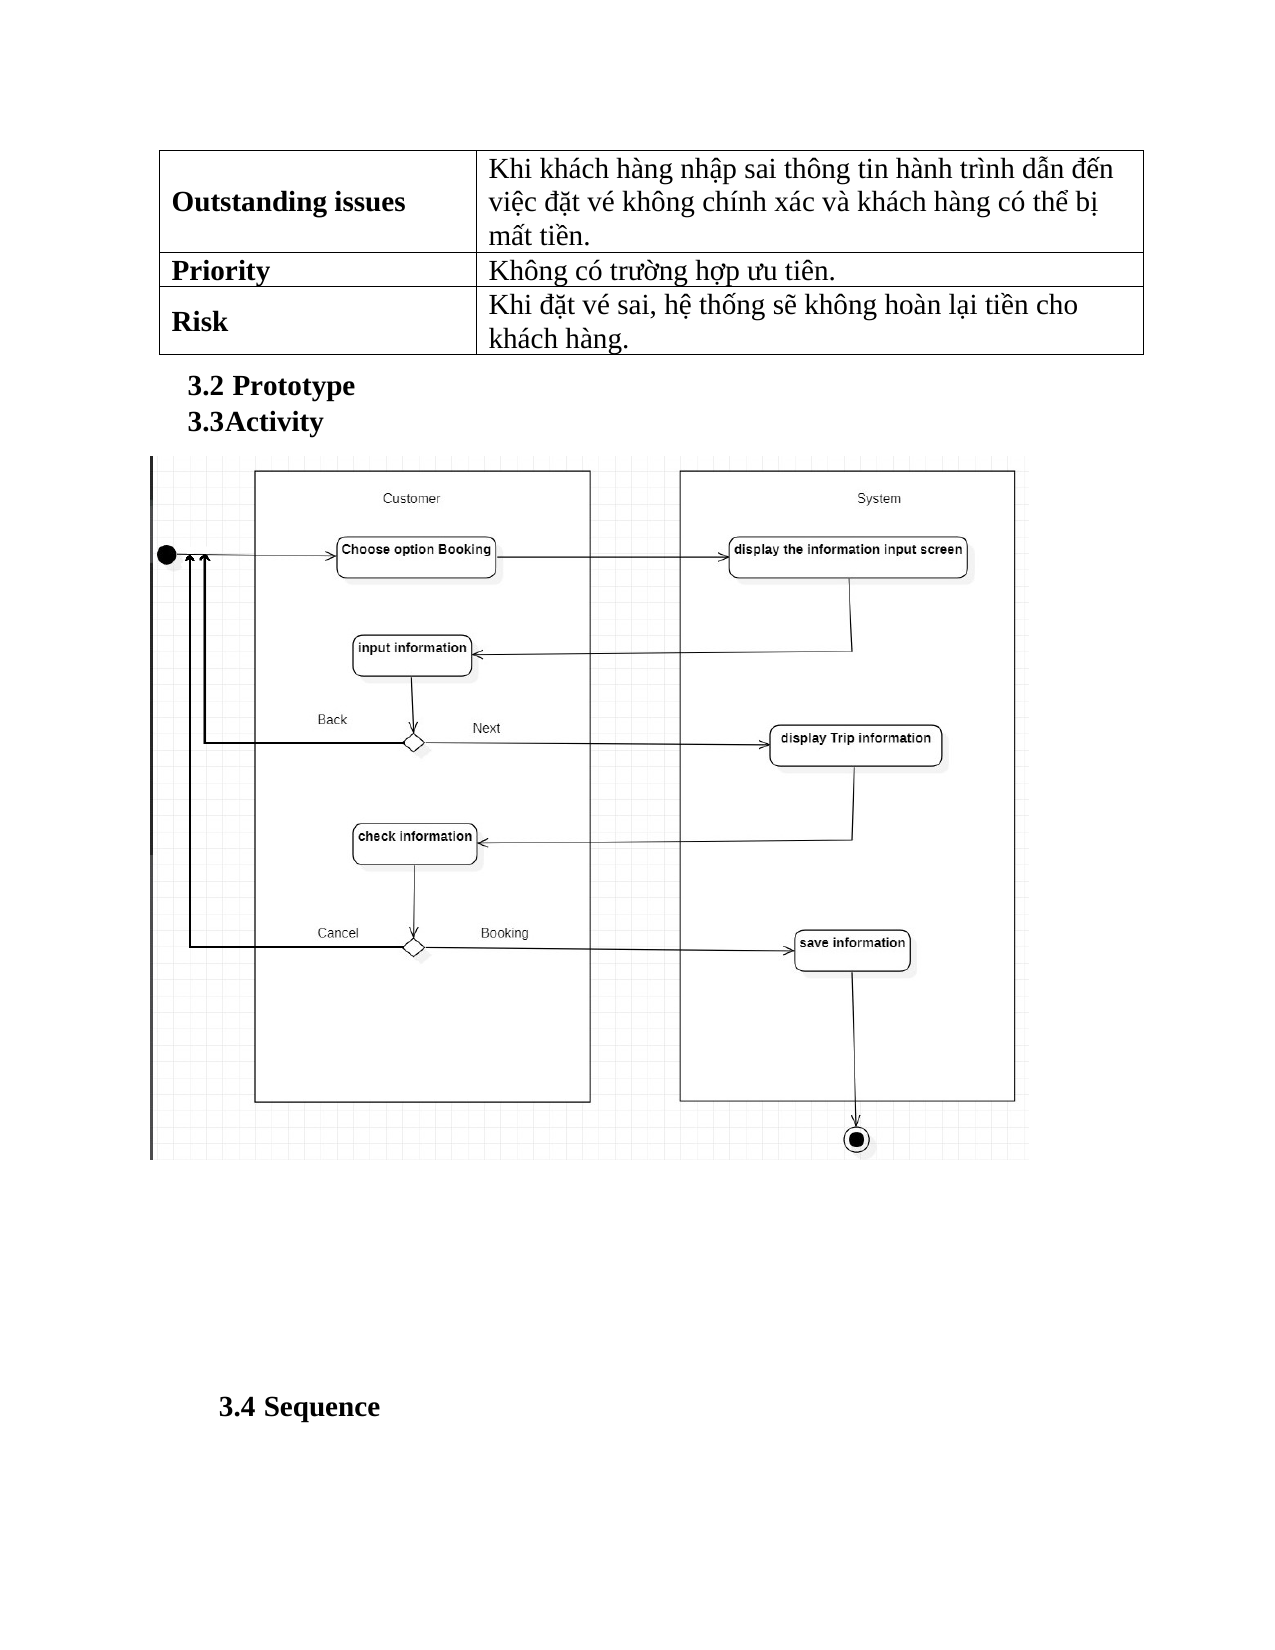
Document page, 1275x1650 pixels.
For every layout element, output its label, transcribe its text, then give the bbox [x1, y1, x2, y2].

list Sequence [219, 1389, 1125, 1423]
table_cell Outstanding issues [160, 151, 476, 252]
table_cell Priority [160, 253, 476, 286]
list Prototype [187, 368, 1125, 401]
table_cell Khi đặt vé sai, hệ thống sẽ không hoàn lại tiền cho khách hàng. [477, 287, 1143, 354]
table_cell Không có trường hợp ưu tiên. [477, 253, 1143, 286]
table_cell Khi khách hàng nhập sai thông tin hành trình dẫn đến việc đặt vé không chính xác và khách hàng có thể bị mất tiền. [477, 151, 1143, 252]
list Activity [187, 404, 1125, 438]
table_cell Risk [160, 287, 476, 354]
picture [150, 456, 1029, 1160]
